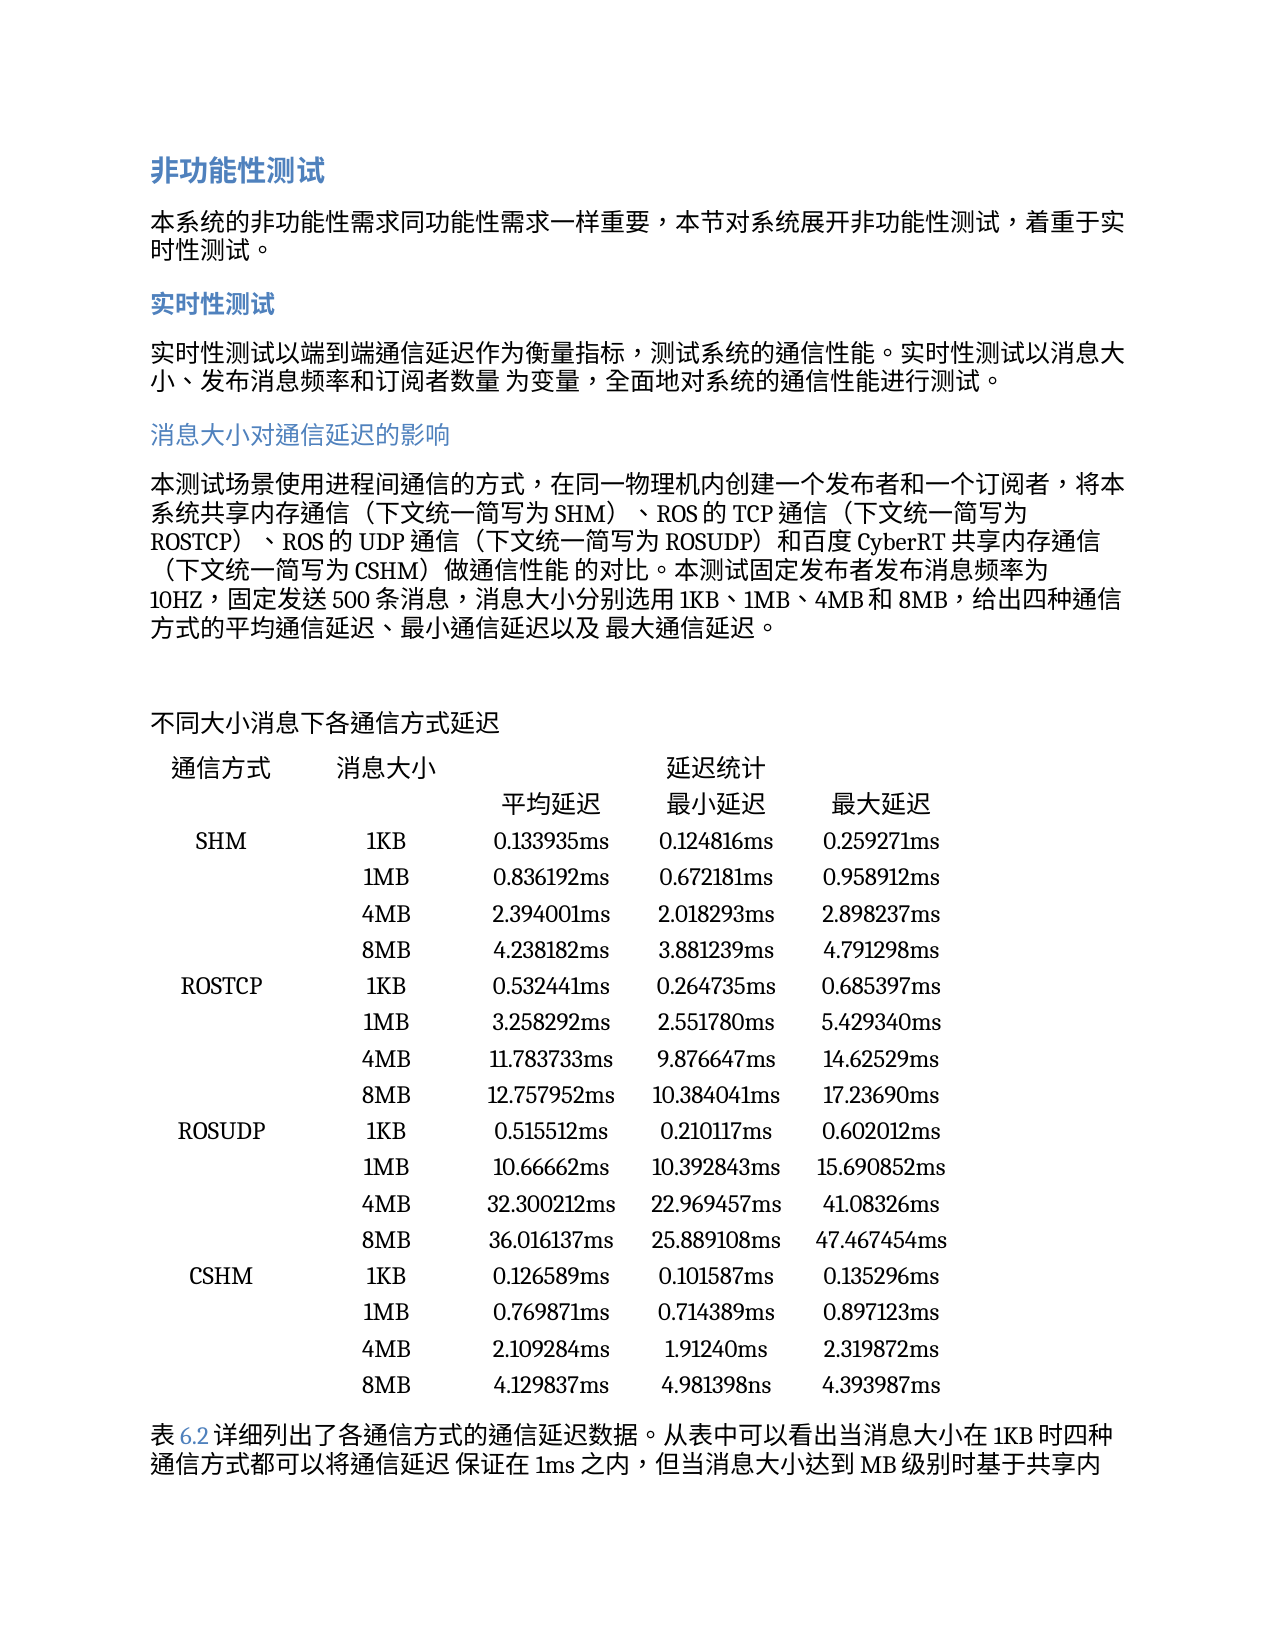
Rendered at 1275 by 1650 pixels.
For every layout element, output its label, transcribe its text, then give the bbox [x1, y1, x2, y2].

table_cell 4MB [304, 1041, 469, 1077]
table_cell 2.018293ms [634, 896, 799, 932]
table_cell 12.757952ms [469, 1077, 634, 1113]
table_cell 8MB [304, 1077, 469, 1113]
table_cell 36.016137ms [469, 1222, 634, 1258]
table_cell 10.66662ms [469, 1150, 634, 1186]
table_cell 4.238182ms [469, 932, 634, 968]
table_cell 10.392843ms [634, 1150, 799, 1186]
table_cell 平均延迟 [469, 787, 634, 823]
table_cell 2.109284ms [469, 1331, 634, 1367]
table_cell 1KB [304, 968, 469, 1004]
table_cell 1MB [304, 1005, 469, 1041]
table_cell 3.881239ms [634, 932, 799, 968]
table_cell 0.836192ms [469, 860, 634, 896]
table_cell 41.08326ms [799, 1186, 964, 1222]
table_cell 17.23690ms [799, 1077, 964, 1113]
table_cell 4.791298ms [799, 932, 964, 968]
table_cell 0.259271ms [799, 823, 964, 859]
table_cell 32.300212ms [469, 1186, 634, 1222]
table_cell 9.876647ms [634, 1041, 799, 1077]
subtitle 实时性测试 [150, 287, 1125, 321]
table_cell 0.602012ms [799, 1113, 964, 1149]
table_cell 4MB [304, 1186, 469, 1222]
subtitle 非功能性测试 [150, 150, 1125, 190]
text 本测试场景使用进程间通信的方式，在同一物理机内创建一个发布者和一个订阅者，将本系统共享内存通信（下文统一简写为SHM）、ROS的TCP通信（下文统一简写为ROSTCP）、ROS的UDP通信（下文统一简写为ROSUDP）和百度CyberRT共享内存通信（下文统一简写为CSHM）做通信性能 的对比。本测试固定发布者发布消息频率为10HZ，固定发送500条消息，消息大小分别选用1KB、1MB、4MB和8MB，给出四种通信方式的平均通信延迟、最小通信延迟以及 最大通信延迟。 [150, 471, 1125, 643]
table_cell 22.969457ms [634, 1186, 799, 1222]
table_cell 0.685397ms [799, 968, 964, 1004]
table_cell 4MB [304, 1331, 469, 1367]
table_header 通信方式 [139, 751, 304, 823]
table_cell 25.889108ms [634, 1222, 799, 1258]
table_cell 4MB [304, 896, 469, 932]
table_header 消息大小 [304, 751, 469, 823]
table_cell 0.769871ms [469, 1295, 634, 1331]
table_cell 0.124816ms [634, 823, 799, 859]
table_cell 14.62529ms [799, 1041, 964, 1077]
table_cell 2.551780ms [634, 1005, 799, 1041]
table_cell 4.129837ms [469, 1367, 634, 1403]
table_cell 1MB [304, 1150, 469, 1186]
table_cell CSHM [139, 1258, 304, 1403]
table_cell 8MB [304, 932, 469, 968]
table_cell 0.515512ms [469, 1113, 634, 1149]
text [150, 1422, 1125, 1479]
table_cell 0.958912ms [799, 860, 964, 896]
text 不同大小消息下各通信方式延迟 [150, 709, 1125, 738]
table_cell 5.429340ms [799, 1005, 964, 1041]
table_cell 最小延迟 [634, 787, 799, 823]
table_cell 0.101587ms [634, 1258, 799, 1294]
table_cell 0.672181ms [634, 860, 799, 896]
table_cell 1KB [304, 1113, 469, 1149]
table_cell 0.210117ms [634, 1113, 799, 1149]
table_cell 0.714389ms [634, 1295, 799, 1331]
text 本系统的非功能性需求同功能性需求一样重要，本节对系统展开非功能性测试，着重于实时性测试。 [150, 208, 1125, 266]
table_cell 15.690852ms [799, 1150, 964, 1186]
table_cell 最大延迟 [799, 787, 964, 823]
table_cell 0.135296ms [799, 1258, 964, 1294]
table_cell ROSUDP [139, 1113, 304, 1258]
table_cell 11.783733ms [469, 1041, 634, 1077]
table_cell 8MB [304, 1222, 469, 1258]
table_cell 2.394001ms [469, 896, 634, 932]
table_cell 1.91240ms [634, 1331, 799, 1367]
table_cell 3.258292ms [469, 1005, 634, 1041]
table_cell 0.133935ms [469, 823, 634, 859]
table_cell 4.393987ms [799, 1367, 964, 1403]
table_cell 1MB [304, 860, 469, 896]
table_cell 0.264735ms [634, 968, 799, 1004]
table_cell SHM [139, 823, 304, 968]
table_cell 0.532441ms [469, 968, 634, 1004]
table_cell ROSTCP [139, 968, 304, 1113]
table_cell 0.897123ms [799, 1295, 964, 1331]
table_cell 8MB [304, 1367, 469, 1403]
table_cell 47.467454ms [799, 1222, 964, 1258]
table_header 延迟统计 [469, 751, 964, 787]
table_cell 4.981398ns [634, 1367, 799, 1403]
table_cell 10.384041ms [634, 1077, 799, 1113]
table_cell 2.319872ms [799, 1331, 964, 1367]
table_cell 1KB [304, 1258, 469, 1294]
subtitle 消息大小对通信延迟的影响 [150, 418, 1125, 452]
table_cell 2.898237ms [799, 896, 964, 932]
text 实时性测试以端到端通信延迟作为衡量指标，测试系统的通信性能。实时性测试以消息大小、发布消息频率和订阅者数量 为变量，全面地对系统的通信性能进行测试。 [150, 339, 1125, 397]
table_cell 1KB [304, 823, 469, 859]
table_cell 1MB [304, 1295, 469, 1331]
table_cell 0.126589ms [469, 1258, 634, 1294]
